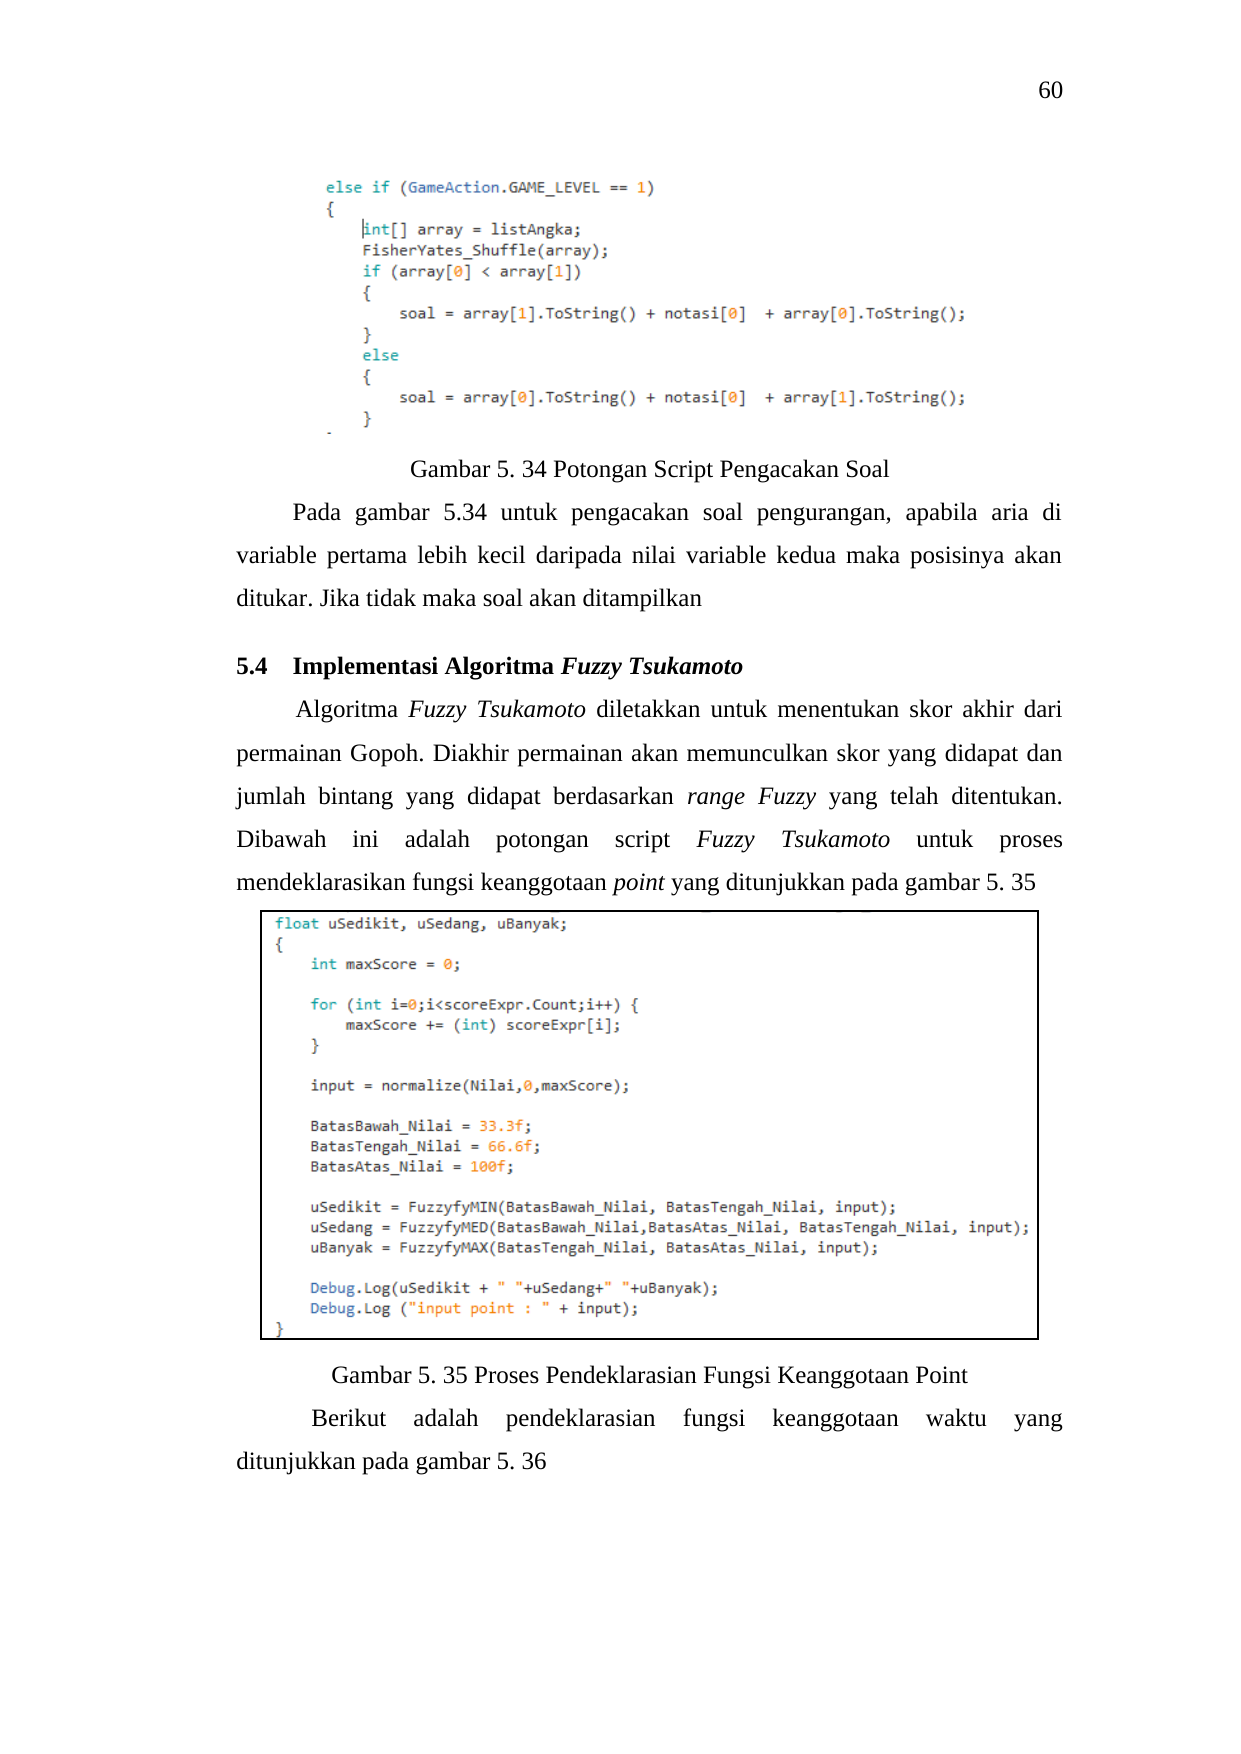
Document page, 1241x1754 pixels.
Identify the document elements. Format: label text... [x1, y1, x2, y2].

subtitle Implementasi Algoritma Fuzzy Tsukamoto [236, 651, 1063, 680]
text Gambar 5. 34 Potongan Script Pengacakan Soal [236, 454, 1063, 483]
text Gambar 5. 35 Proses Pendeklarasian Fungsi Keanggotaan Point [236, 1360, 1063, 1389]
picture [322, 177, 977, 434]
picture [262, 912, 1037, 1338]
text Berikut adalah pendeklarasian fungsi keanggotaan waktu yang ditunjukkan pada gambar 5. 36 [236, 1403, 1063, 1475]
text Algoritma Fuzzy Tsukamoto diletakkan untuk menentukan skor akhir dari permainan Gopoh. Diakhir permainan akan memunculkan skor yang didapat dan jumlah bintang yang didapat berdasarkan range Fuzzy yang telah ditentukan. Dibawah ini adalah potongan script Fuzzy Tsukamoto untuk proses mendeklarasikan fungsi keanggotaan point yang ditunjukkan pada gambar 5. 35 [236, 694, 1063, 896]
text Pada gambar 5.34 untuk pengacakan soal pengurangan, apabila aria di variable pertama lebih kecil daripada nilai variable kedua maka posisinya akan ditukar. Jika tidak maka soal akan ditampilkan [236, 497, 1063, 612]
